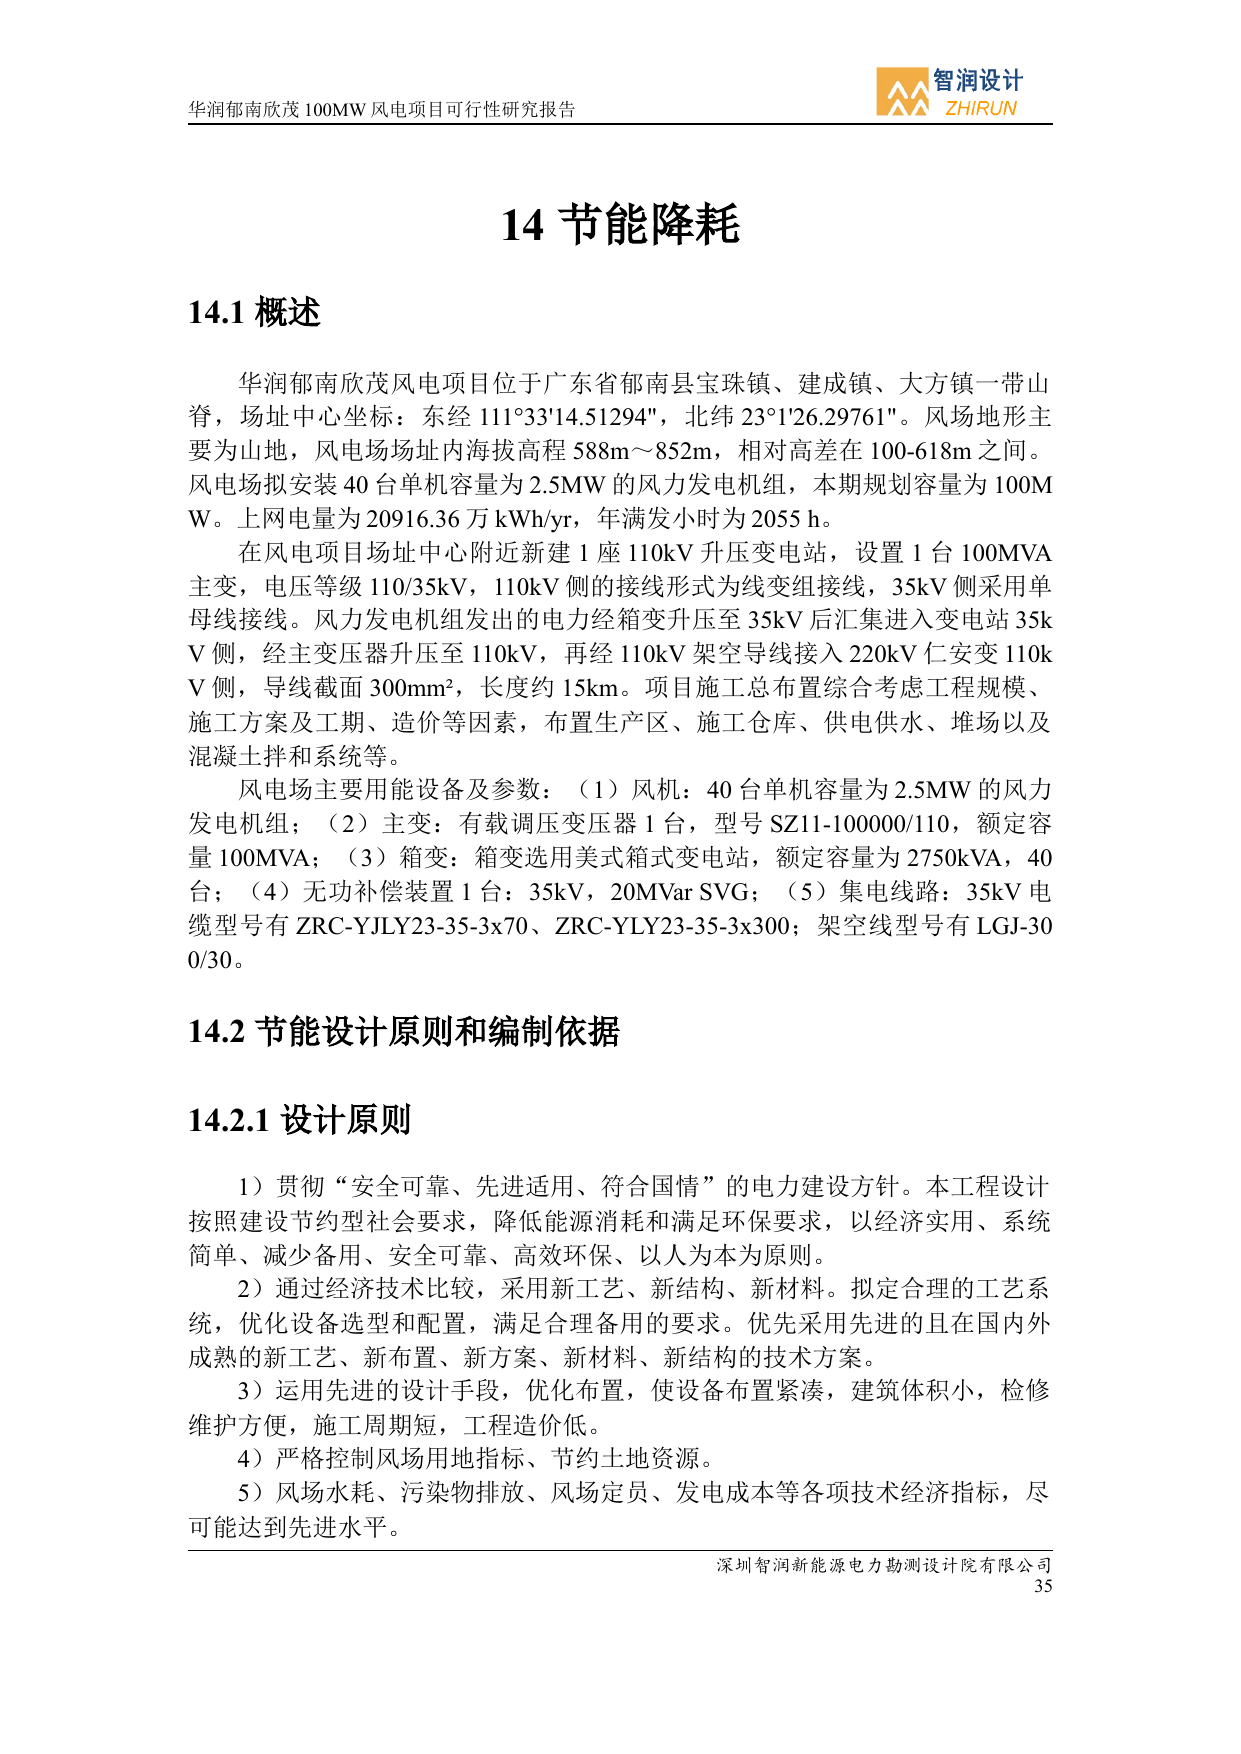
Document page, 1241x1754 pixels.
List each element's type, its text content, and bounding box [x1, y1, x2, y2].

text 风电场主要用能设备及参数：（1）风机：40台单机容量为2.5MW的风力发电机组；（2）主变：有载调压变压器1台，型号SZ11-100000/110，额定容量100MVA；（3）箱变：箱变选用美式箱式变电站，额定容量为2750kVA，40台；（4）无功补偿装置1台：35kV，20MVar SVG；（5）集电线路：35kV电缆型号有ZRC-YJLY23-35-3x70、ZRC-YLY23-35-3x300；架空线型号有LGJ-300/30。 [187, 772, 1053, 976]
text 4）严格控制风场用地指标、节约土地资源。 [187, 1441, 1053, 1474]
text 14.1 概述 [187, 290, 1053, 330]
text 14 节能降耗 [187, 188, 1053, 256]
text 在风电项目场址中心附近新建1座110kV升压变电站，设置1台100MVA主变，电压等级110/35kV，110kV侧的接线形式为线变组接线，35kV侧采用单母线接线。风力发电机组发出的电力经箱变升压至35kV后汇集进入变电站35kV侧，经主变压器升压至110kV，再经110kV架空导线接入220kV仁安变110kV侧，导线截面300mm²，长度约15km。项目施工总布置综合考虑工程规模、施工方案及工期、造价等因素，布置生产区、施工仓库、供电供水、堆场以及混凝土拌和系统等。 [187, 534, 1053, 772]
text 3）运用先进的设计手段，优化布置，使设备布置紧凑，建筑体积小，检修维护方便，施工周期短，工程造价低。 [187, 1373, 1053, 1441]
text 2）通过经济技术比较，采用新工艺、新结构、新材料。拟定合理的工艺系统，优化设备选型和配置，满足合理备用的要求。优先采用先进的且在国内外成熟的新工艺、新布置、新方案、新材料、新结构的技术方案。 [187, 1271, 1053, 1373]
text 华润郁南欣茂风电项目位于广东省郁南县宝珠镇、建成镇、大方镇一带山脊，场址中心坐标：东经111°33'14.51294"，北纬23°1'26.29761"。风场地形主要为山地，风电场场址内海拔高程588m～852m，相对高差在100-618m之间。风电场拟安装40台单机容量为2.5MW的风力发电机组，本期规划容量为100MW。上网电量为20916.36万kWh/yr，年满发小时为2055 h。 [187, 364, 1053, 534]
picture [876, 65, 1024, 117]
text 14.2.1 设计原则 [187, 1084, 1053, 1152]
text 1）贯彻“安全可靠、先进适用、符合国情”的电力建设方针。本工程设计按照建设节约型社会要求，降低能源消耗和满足环保要求，以经济实用、系统简单、减少备用、安全可靠、高效环保、以人为本为原则。 [187, 1169, 1053, 1271]
text 5）风场水耗、污染物排放、风场定员、发电成本等各项技术经济指标，尽可能达到先进水平。 [187, 1474, 1053, 1542]
text 14.2 节能设计原则和编制依据 [187, 1009, 1053, 1050]
